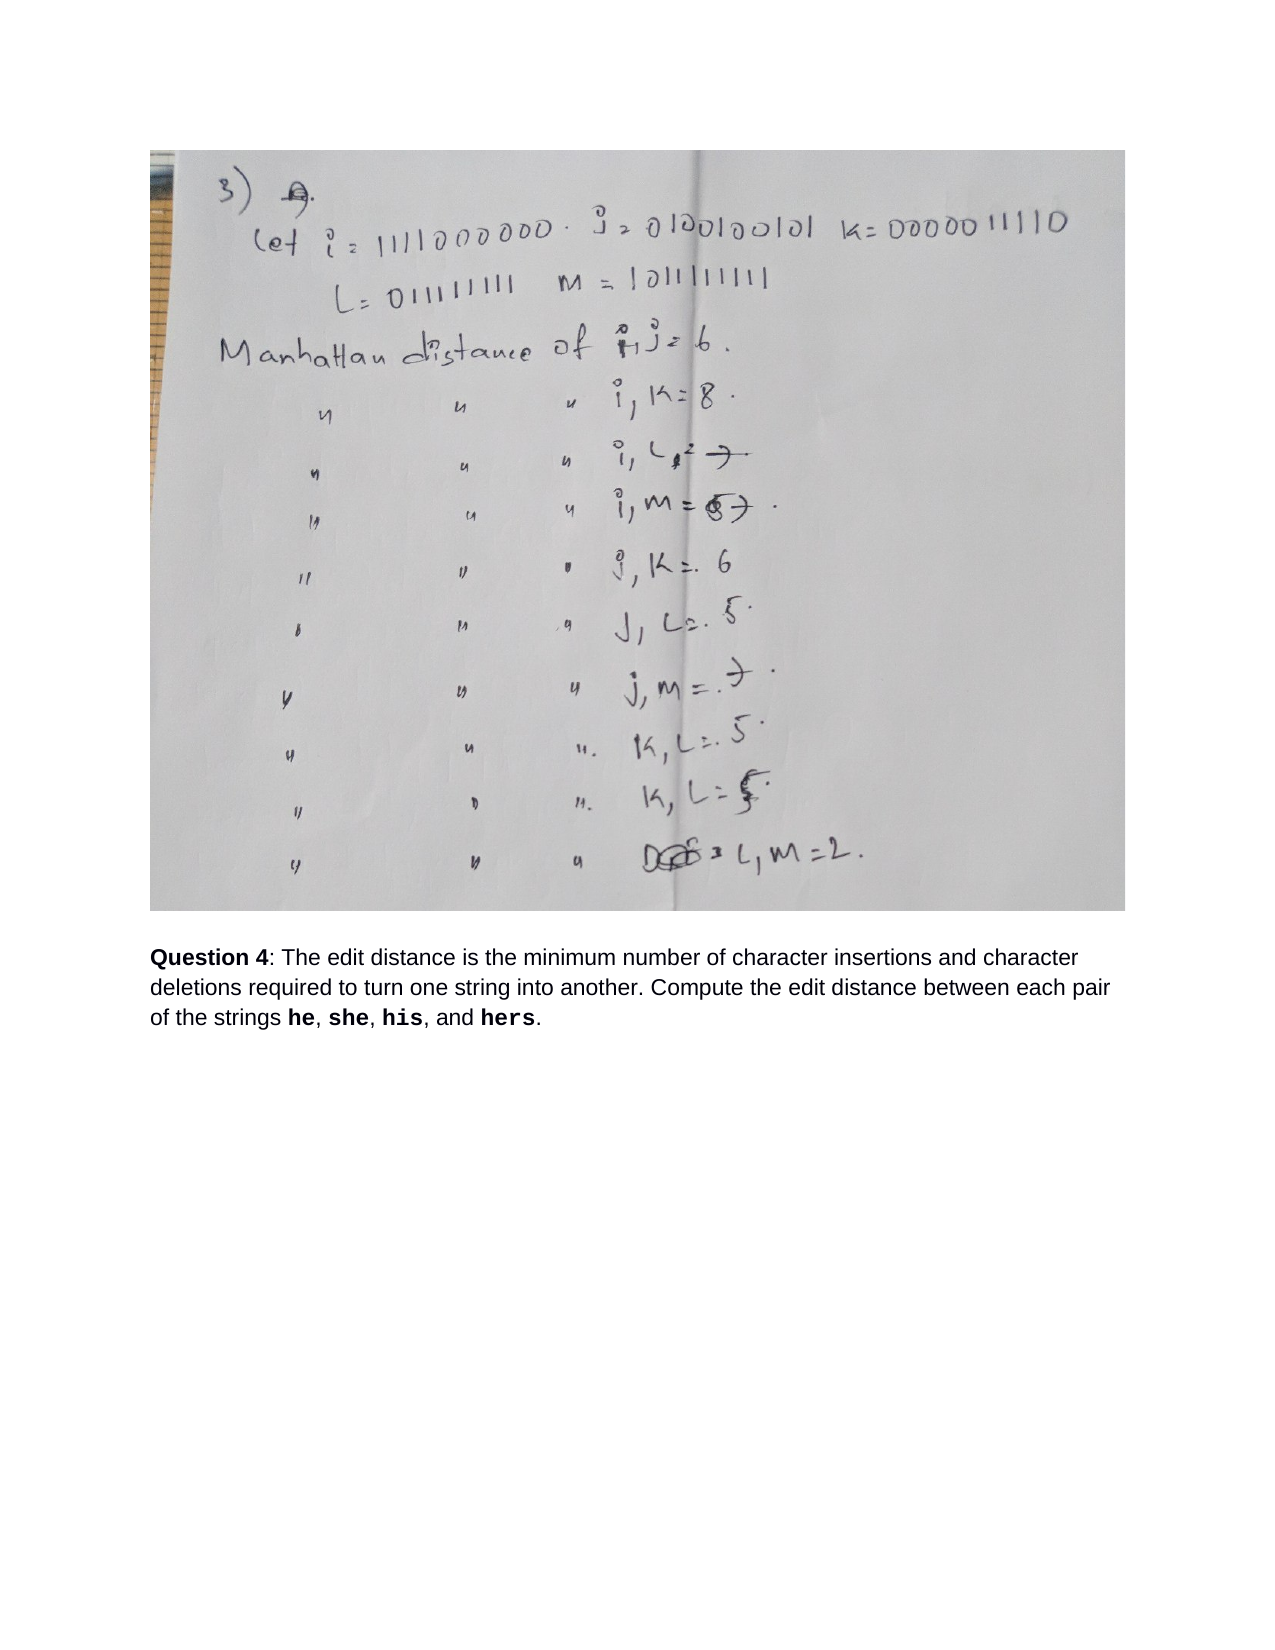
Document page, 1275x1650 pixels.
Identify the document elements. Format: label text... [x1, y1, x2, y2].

text Question 4: The edit distance is the minimum number of character insertions and character deletions required to turn one string into another. Compute the edit distance between each pair of the strings he, she, his, and hers. [150, 943, 1125, 1032]
picture [150, 150, 1125, 911]
